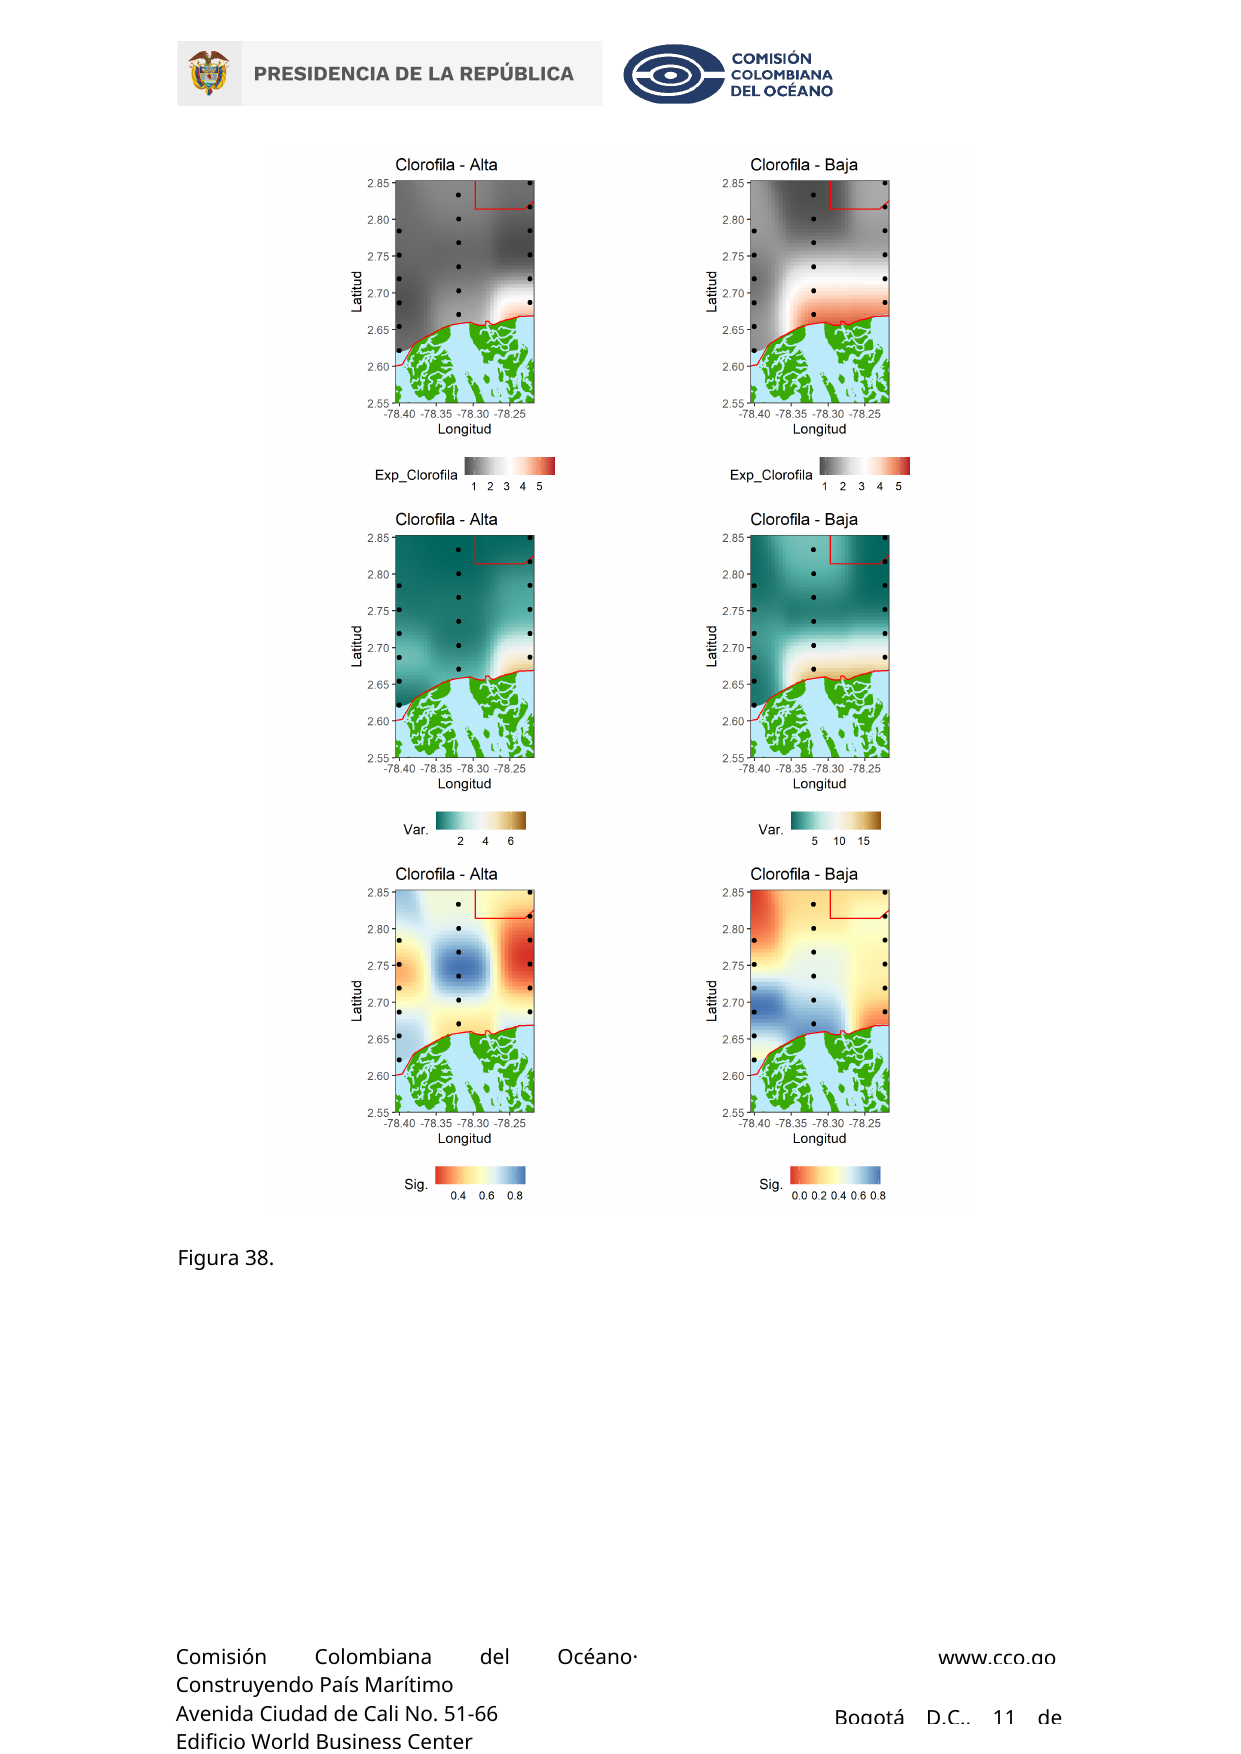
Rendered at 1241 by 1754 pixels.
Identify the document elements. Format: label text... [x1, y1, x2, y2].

picture [265, 151, 975, 1215]
picture [177, 41, 603, 106]
text Figura 38. [177, 1243, 1063, 1272]
picture [642, 42, 824, 107]
